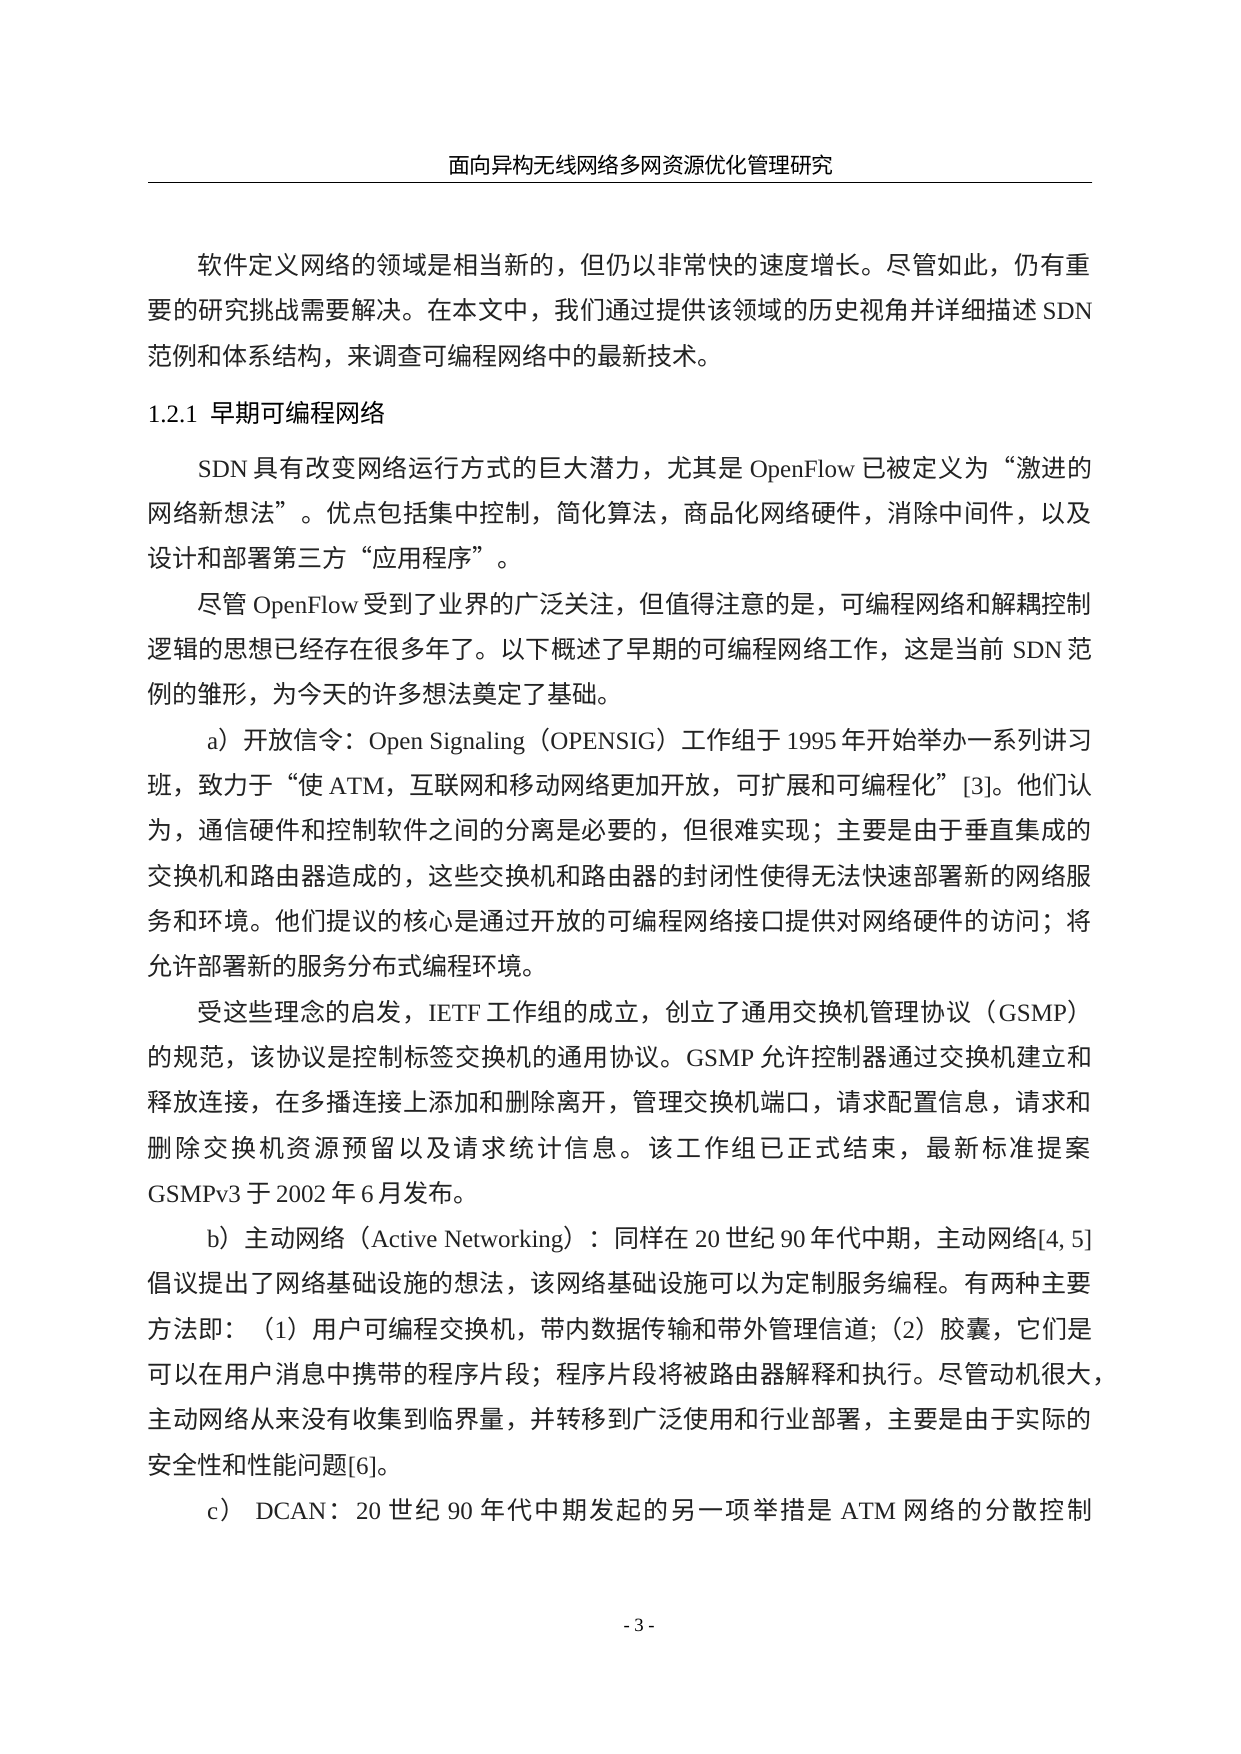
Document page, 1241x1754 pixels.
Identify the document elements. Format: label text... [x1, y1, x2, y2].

list a）开放信令：Open Signaling（OPENSIG）工作组于1995年开始举办一系列讲习班，致力于“使ATM，互联网和移动网络更加开放，可扩展和可编程化”[3]。他们认为，通信硬件和控制软件之间的分离是必要的，但很难实现；主要是由于垂直集成的交换机和路由器造成的，这些交换机和路由器的封闭性使得无法快速部署新的网络服务和环境。他们提议的核心是通过开放的可编程网络接口提供对网络硬件的访问；将允许部署新的服务分布式编程环境。 [148, 720, 1092, 983]
subtitle 1.2.1 早期可编程网络 [148, 394, 1092, 430]
text 尽管OpenFlow受到了业界的广泛关注，但值得注意的是，可编程网络和解耦控制逻辑的思想已经存在很多年了。以下概述了早期的可编程网络工作，这是当前SDN范例的雏形，为今天的许多想法奠定了基础。 [148, 584, 1092, 711]
text 受这些理念的启发，IETF工作组的成立，创立了通用交换机管理协议（GSMP）的规范，该协议是控制标签交换机的通用协议。GSMP允许控制器通过交换机建立和释放连接，在多播连接上添加和删除离开，管理交换机端口，请求配置信息，请求和删除交换机资源预留以及请求统计信息。该工作组已正式结束，最新标准提案GSMPv3于2002年6月发布。 [148, 992, 1092, 1209]
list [148, 1491, 1092, 1527]
text 软件定义网络的领域是相当新的，但仍以非常快的速度增长。尽管如此，仍有重要的研究挑战需要解决。在本文中，我们通过提供该领域的历史视角并详细描述SDN范例和体系结构，来调查可编程网络中的最新技术。 [148, 246, 1092, 372]
text SDN具有改变网络运行方式的巨大潜力，尤其是OpenFlow已被定义为“激进的网络新想法”。优点包括集中控制，简化算法，商品化网络硬件，消除中间件，以及设计和部署第三方“应用程序”。 [148, 448, 1092, 575]
list b）主动网络（Active Networking）：同样在20世纪90年代中期，主动网络[4, 5]倡议提出了网络基础设施的想法，该网络基础设施可以为定制服务编程。有两种主要方法即：（1）用户可编程交换机，带内数据传输和带外管理信道;（2）胶囊，它们是可以在用户消息中携带的程序片段；程序片段将被路由器解释和执行。尽管动机很大，主动网络从来没有收集到临界量，并转移到广泛使用和行业部署，主要是由于实际的安全性和性能问题[6]。 [148, 1219, 1092, 1481]
